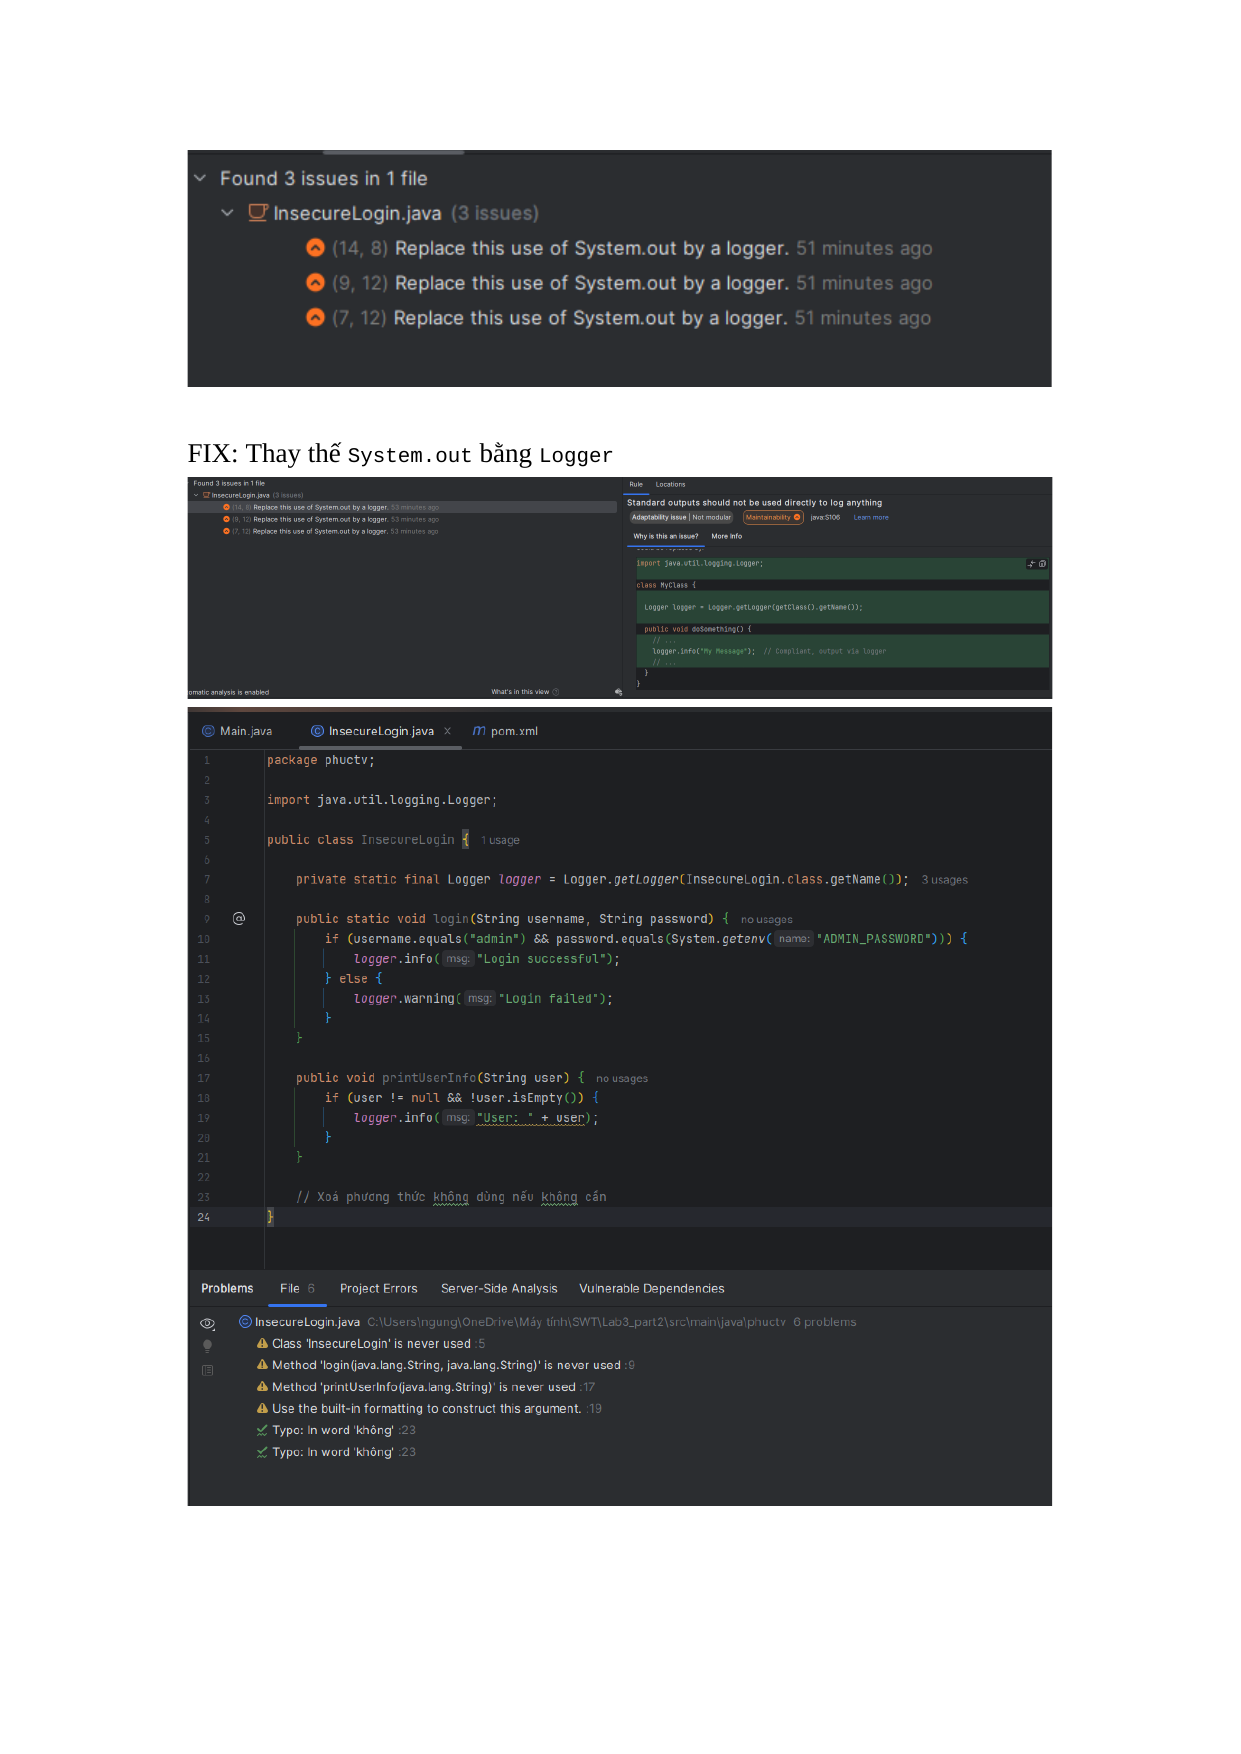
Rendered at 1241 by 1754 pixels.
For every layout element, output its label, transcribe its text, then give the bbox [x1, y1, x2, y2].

picture [187, 150, 1052, 387]
text FIX: Thay thế System.out bằng Logger [187, 437, 1053, 468]
picture [187, 477, 1053, 699]
picture [187, 707, 1053, 1506]
